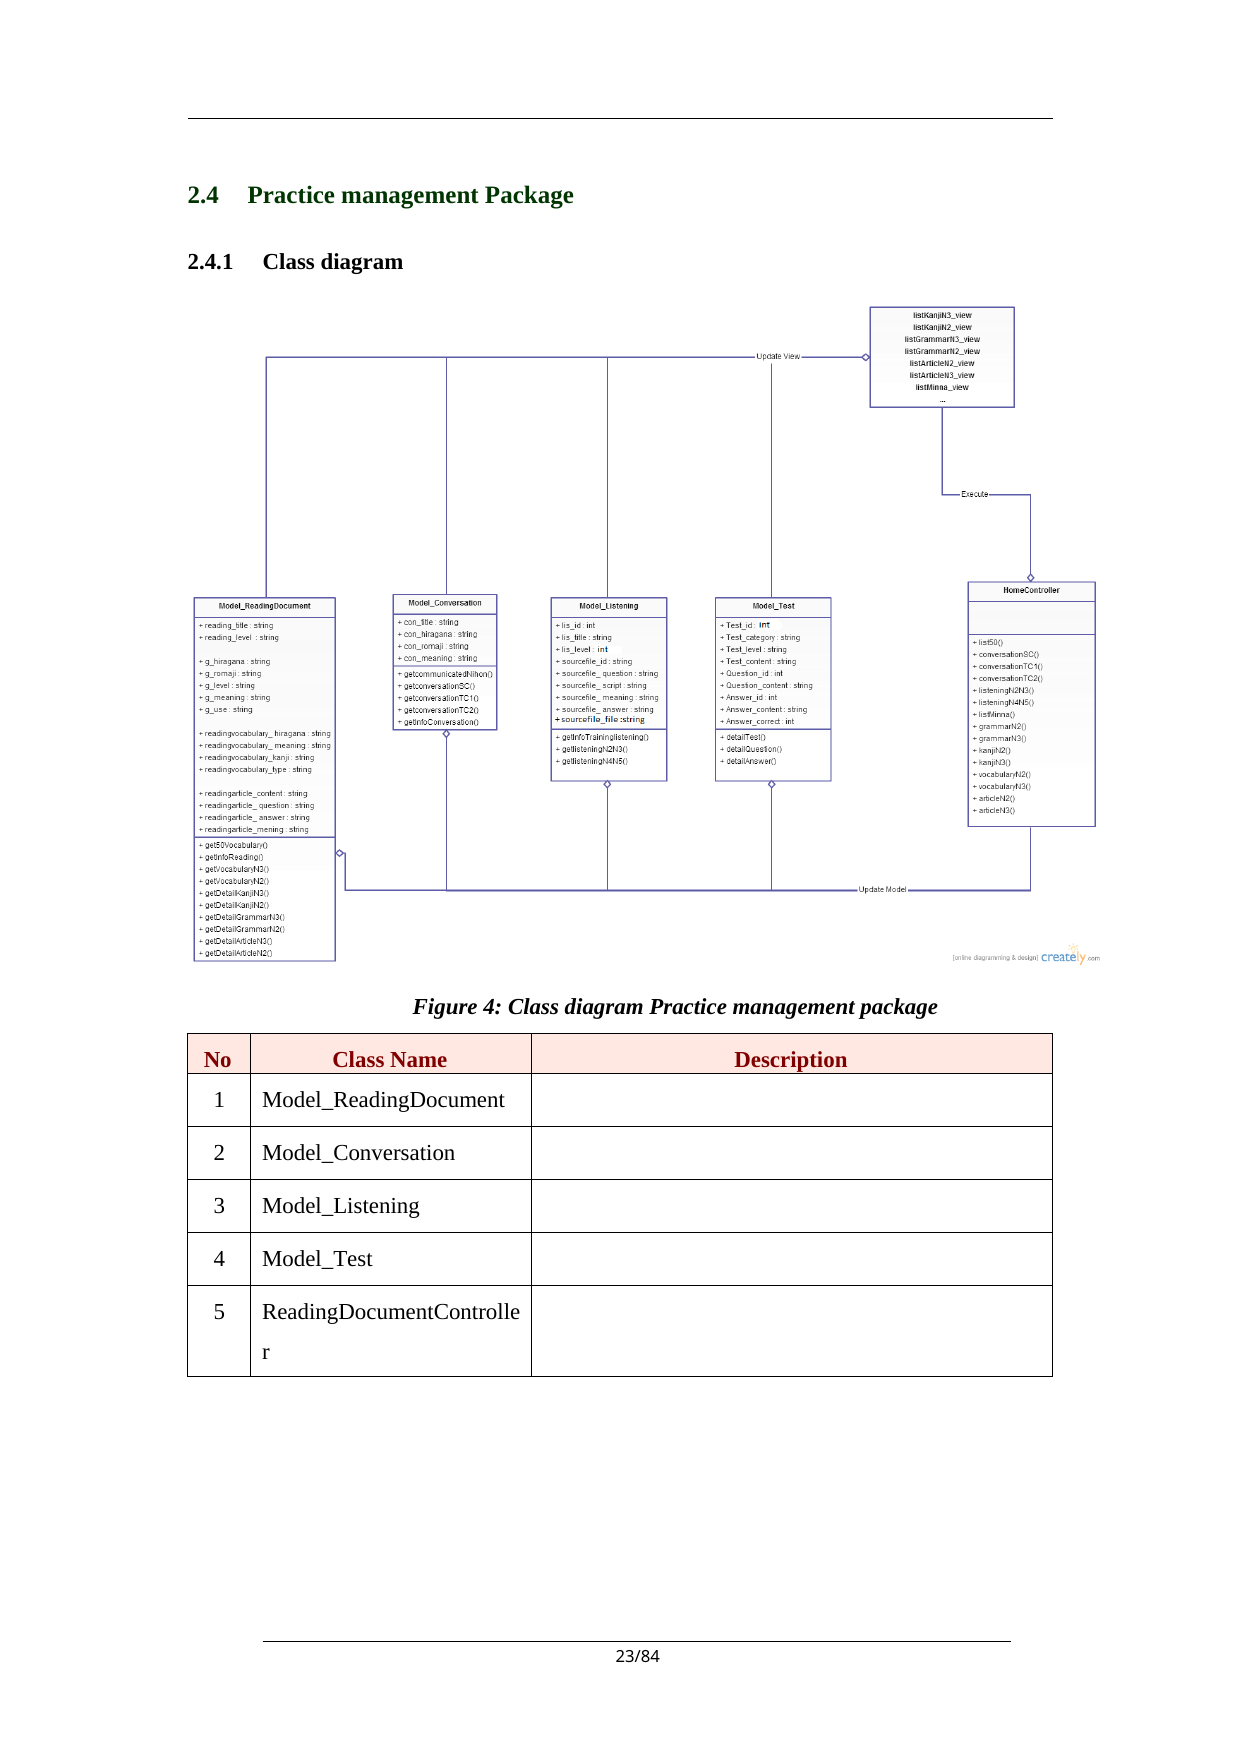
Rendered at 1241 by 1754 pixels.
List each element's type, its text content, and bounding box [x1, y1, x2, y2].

table_cell 3 [188, 1180, 250, 1232]
table_cell ReadingDocumentController [251, 1286, 531, 1376]
table_cell [532, 1233, 1052, 1285]
table_cell 5 [188, 1286, 250, 1376]
table_cell Model_Test [251, 1233, 531, 1285]
text Figure 4: Class diagram Practice management package [337, 993, 1053, 1020]
table_cell Model_Conversation [251, 1127, 531, 1179]
table_cell [532, 1180, 1052, 1232]
table_cell [532, 1074, 1052, 1126]
table_header Description [532, 1034, 1052, 1073]
table_header No [188, 1034, 250, 1073]
table_header Class Name [251, 1034, 531, 1073]
table_cell [532, 1286, 1052, 1376]
picture [187, 300, 1103, 967]
table_cell 2 [188, 1127, 250, 1179]
table_cell Model_ReadingDocument [251, 1074, 531, 1126]
subtitle Practice management Package [187, 180, 1053, 209]
table_cell Model_Listening [251, 1180, 531, 1232]
table_cell [532, 1127, 1052, 1179]
table_cell 4 [188, 1233, 250, 1285]
table_cell 1 [188, 1074, 250, 1126]
subtitle Class diagram [187, 248, 1053, 274]
